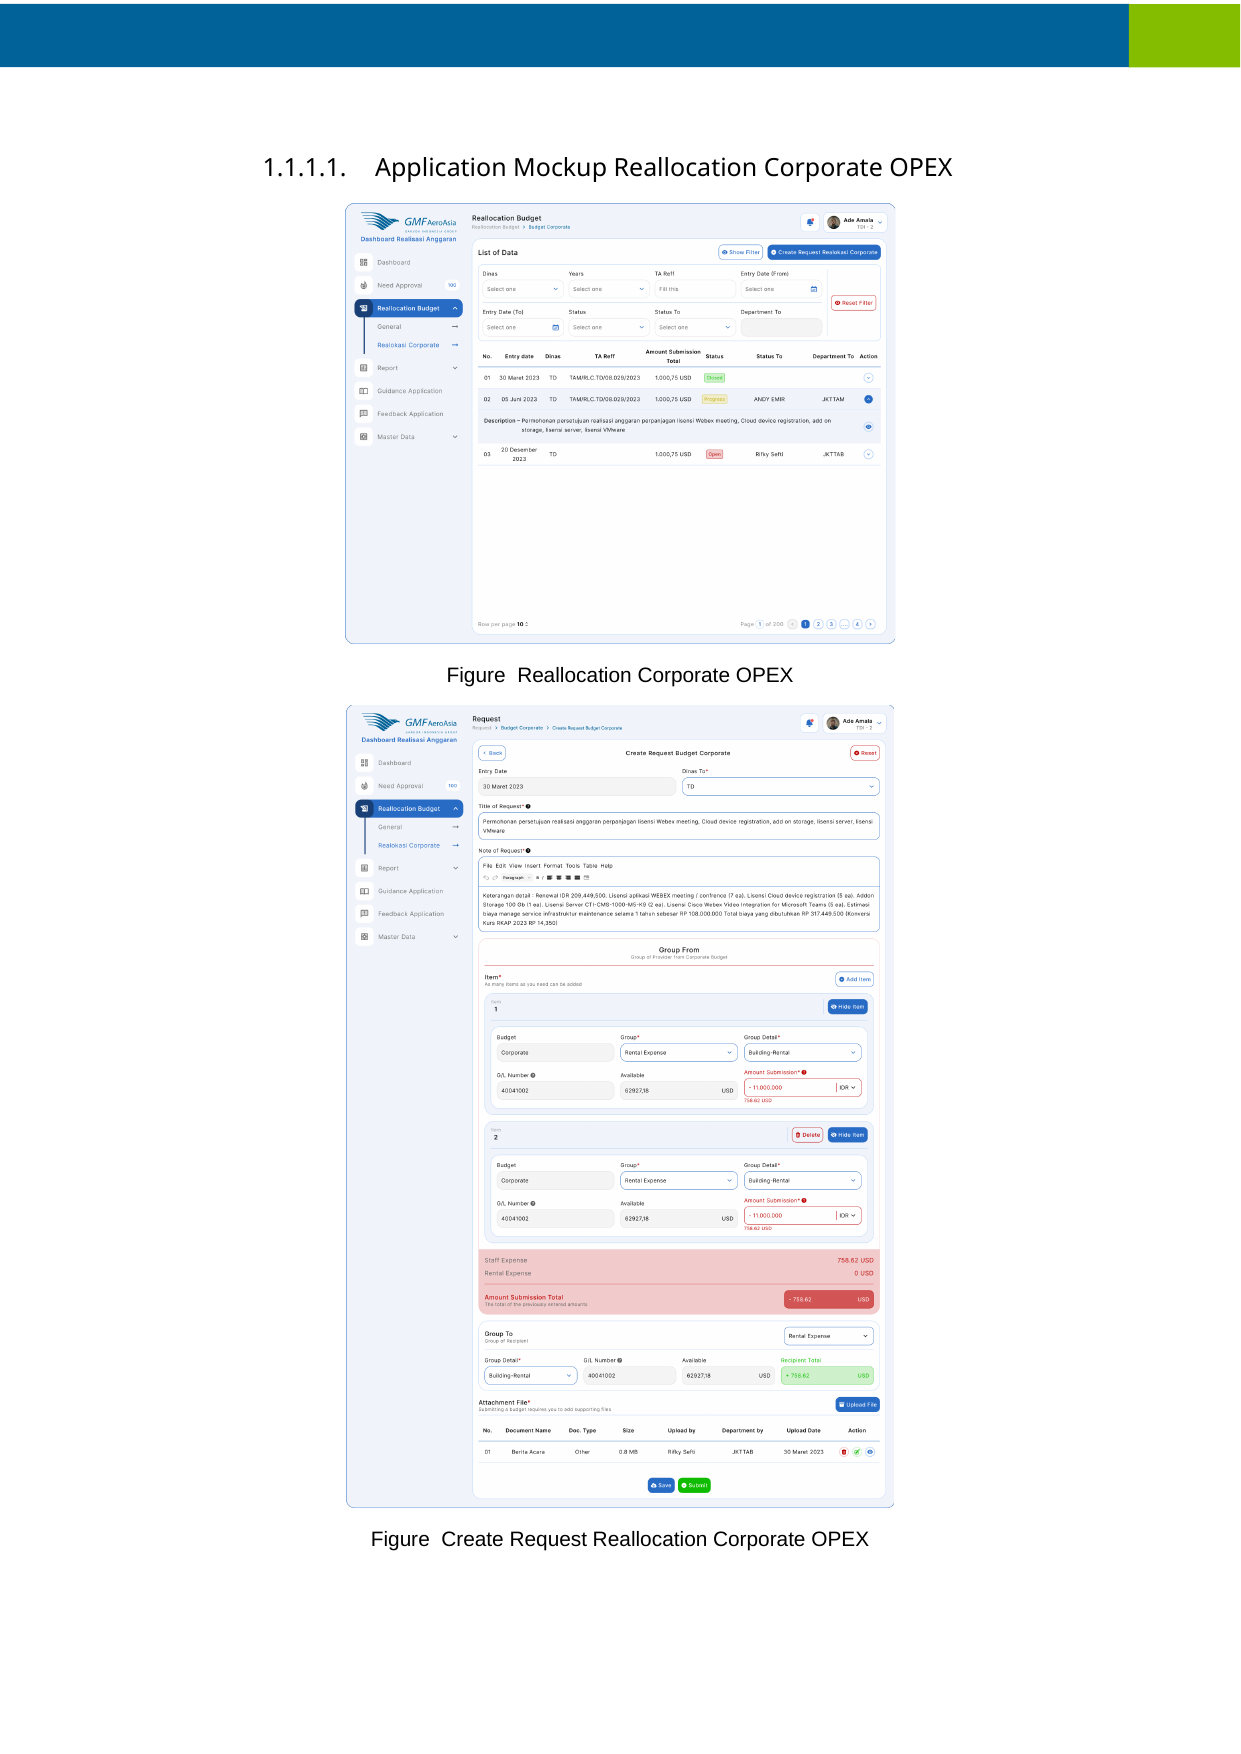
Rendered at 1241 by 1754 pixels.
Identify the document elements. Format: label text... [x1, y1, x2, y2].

subtitle Application Mockup Reallocation Corporate OPEX [262, 150, 1090, 184]
text Figure 11 Create Request Reallocation Corporate OPEX [150, 1526, 1090, 1550]
text Figure 10 Reallocation Corporate OPEX [150, 662, 1090, 686]
picture [346, 705, 894, 1508]
picture [345, 203, 896, 644]
